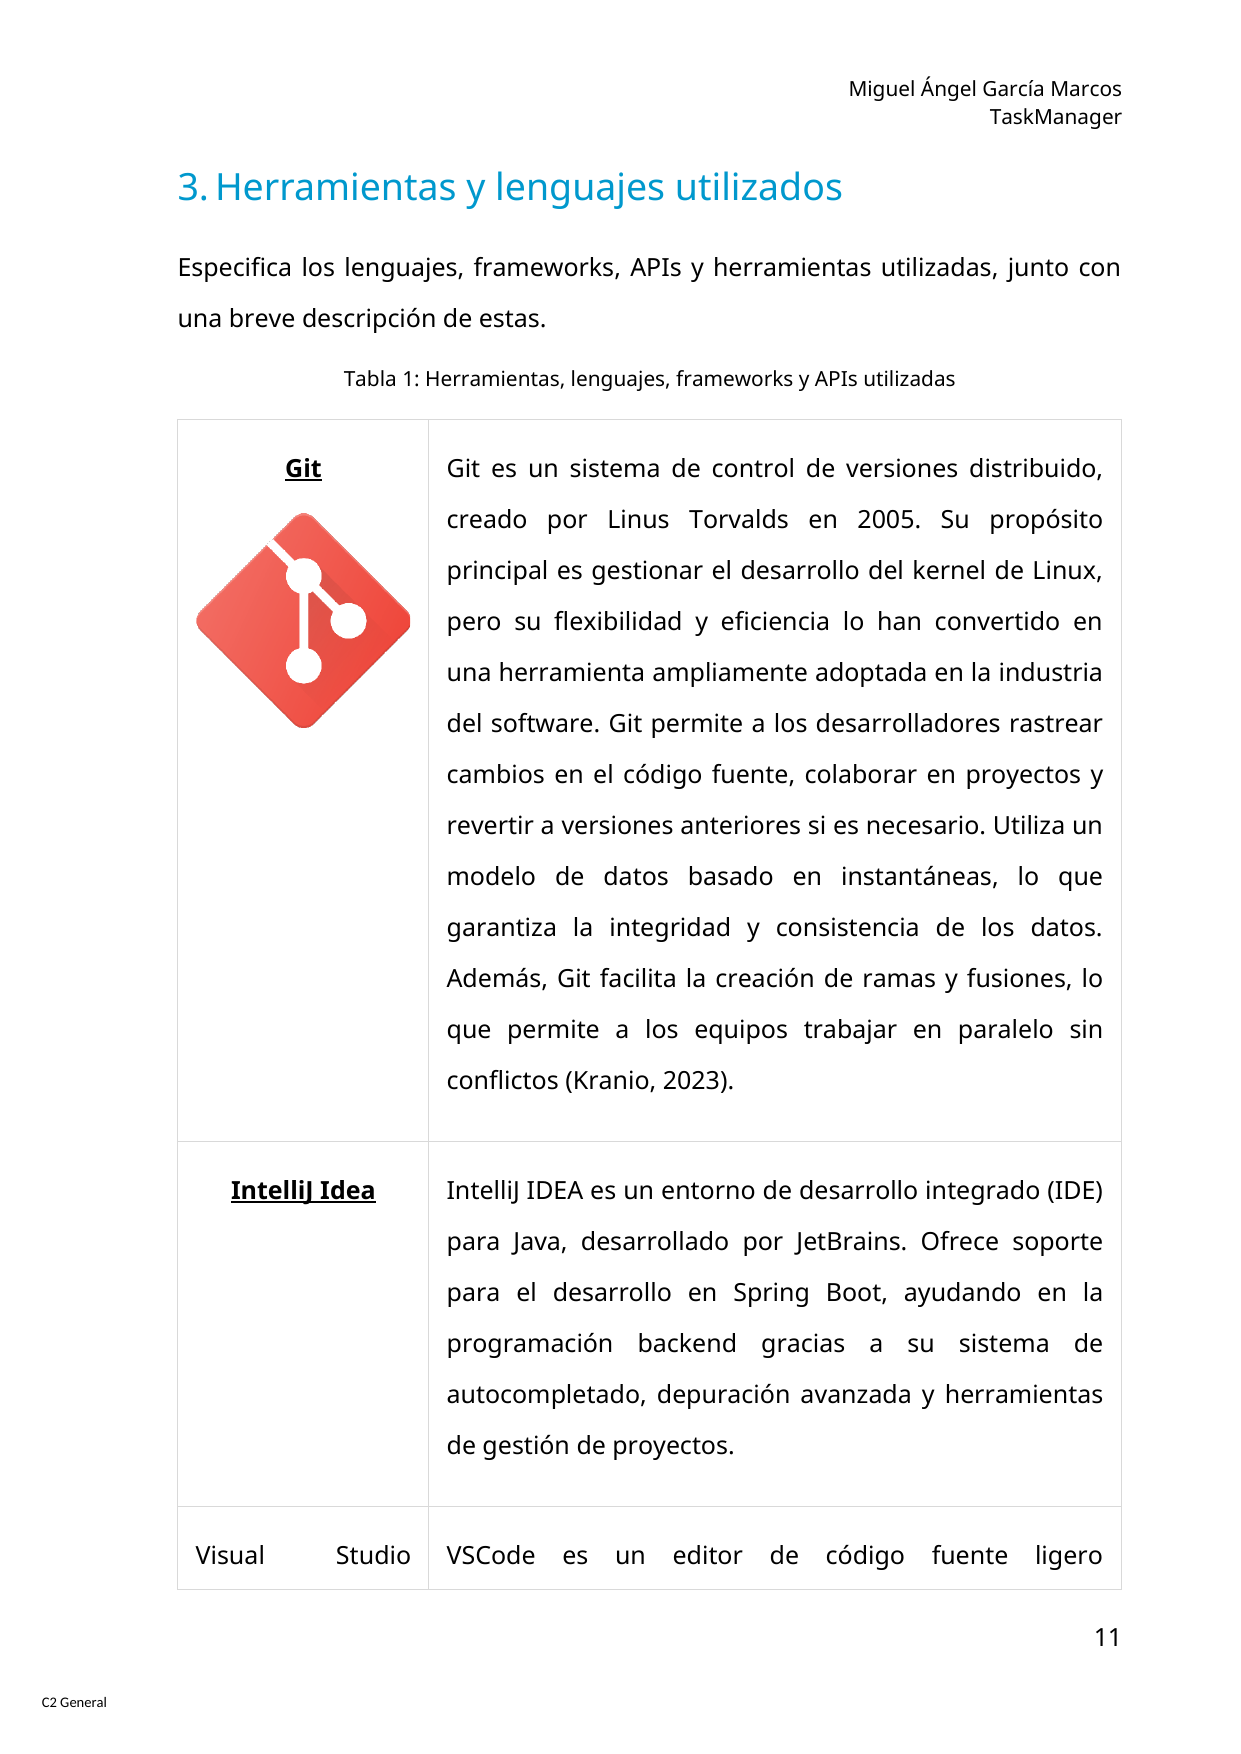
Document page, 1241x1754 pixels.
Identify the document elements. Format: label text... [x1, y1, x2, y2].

table_header Git es un sistema de control de versiones distribuido, creado por Linus Torvalds en 2005. Su propósito principal es gestionar el desarrollo del kernel de Linux, pero su flexibilidad y eficiencia lo han convertido en una herramienta ampliamente adoptada en la industria del software. Git permite a los desarrolladores rastrear cambios en el código fuente, colaborar en proyectos y revertir a versiones anteriores si es necesario. Utiliza un modelo de datos basado en instantáneas, lo que garantiza la integridad y consistencia de los datos. Además, Git facilita la creación de ramas y fusiones, lo que permite a los equipos trabajar en paralelo sin conflictos . [429, 420, 1121, 1141]
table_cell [429, 1507, 1121, 1589]
picture [196, 513, 411, 728]
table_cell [178, 1507, 428, 1589]
table_header Git [178, 420, 428, 1141]
subtitle Herramientas y lenguajes utilizados [177, 160, 1122, 211]
text Especifica los lenguajes, frameworks, APIs y herramientas utilizadas, junto con una breve descripción de estas. [177, 249, 1122, 334]
table_cell IntelliJ Idea [178, 1142, 428, 1506]
table_cell IntelliJ IDEA es un entorno de desarrollo integrado (IDE) para Java, desarrollado por JetBrains. Ofrece soporte para el desarrollo en Spring Boot, ayudando en la programación backend gracias a su sistema de autocompletado, depuración avanzada y herramientas de gestión de proyectos. [429, 1142, 1121, 1506]
